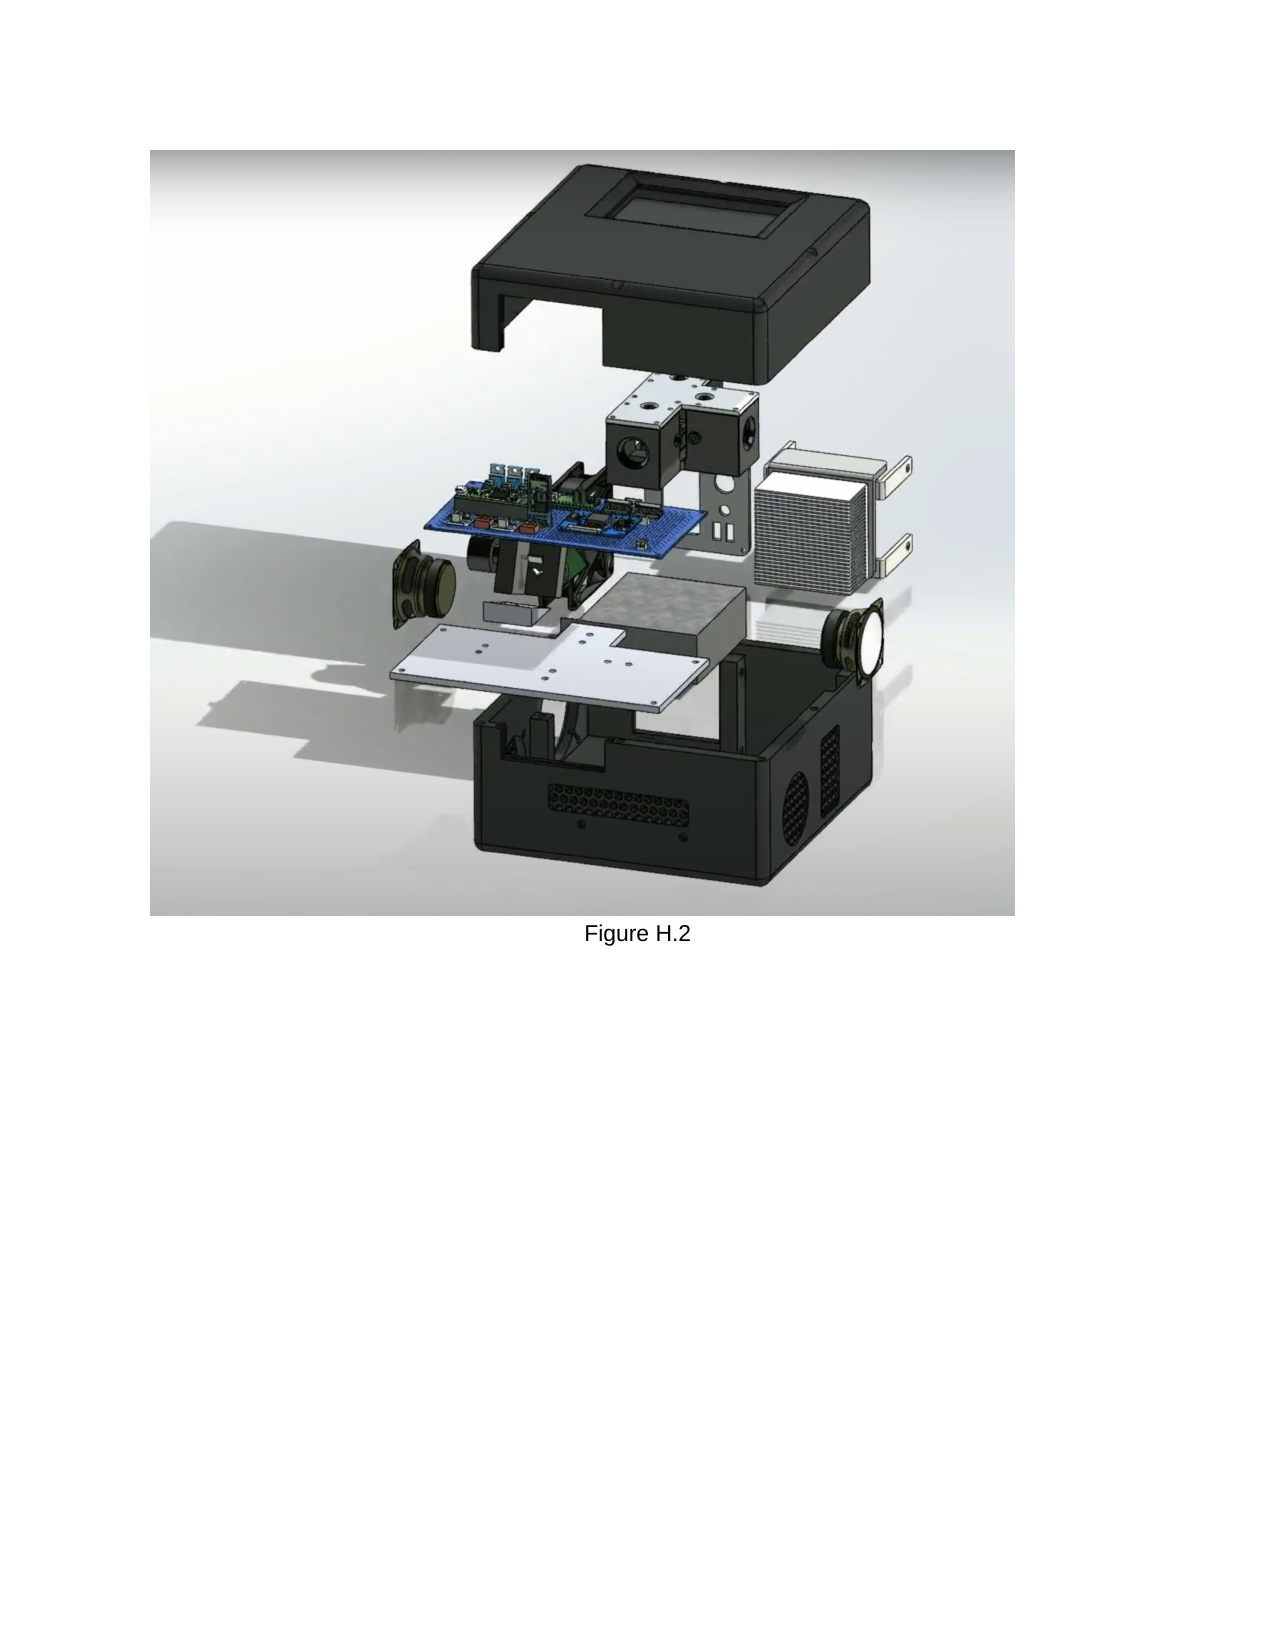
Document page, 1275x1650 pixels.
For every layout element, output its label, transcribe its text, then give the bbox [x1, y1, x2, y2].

text Figure H.2 [150, 919, 1125, 946]
picture [150, 150, 1015, 916]
